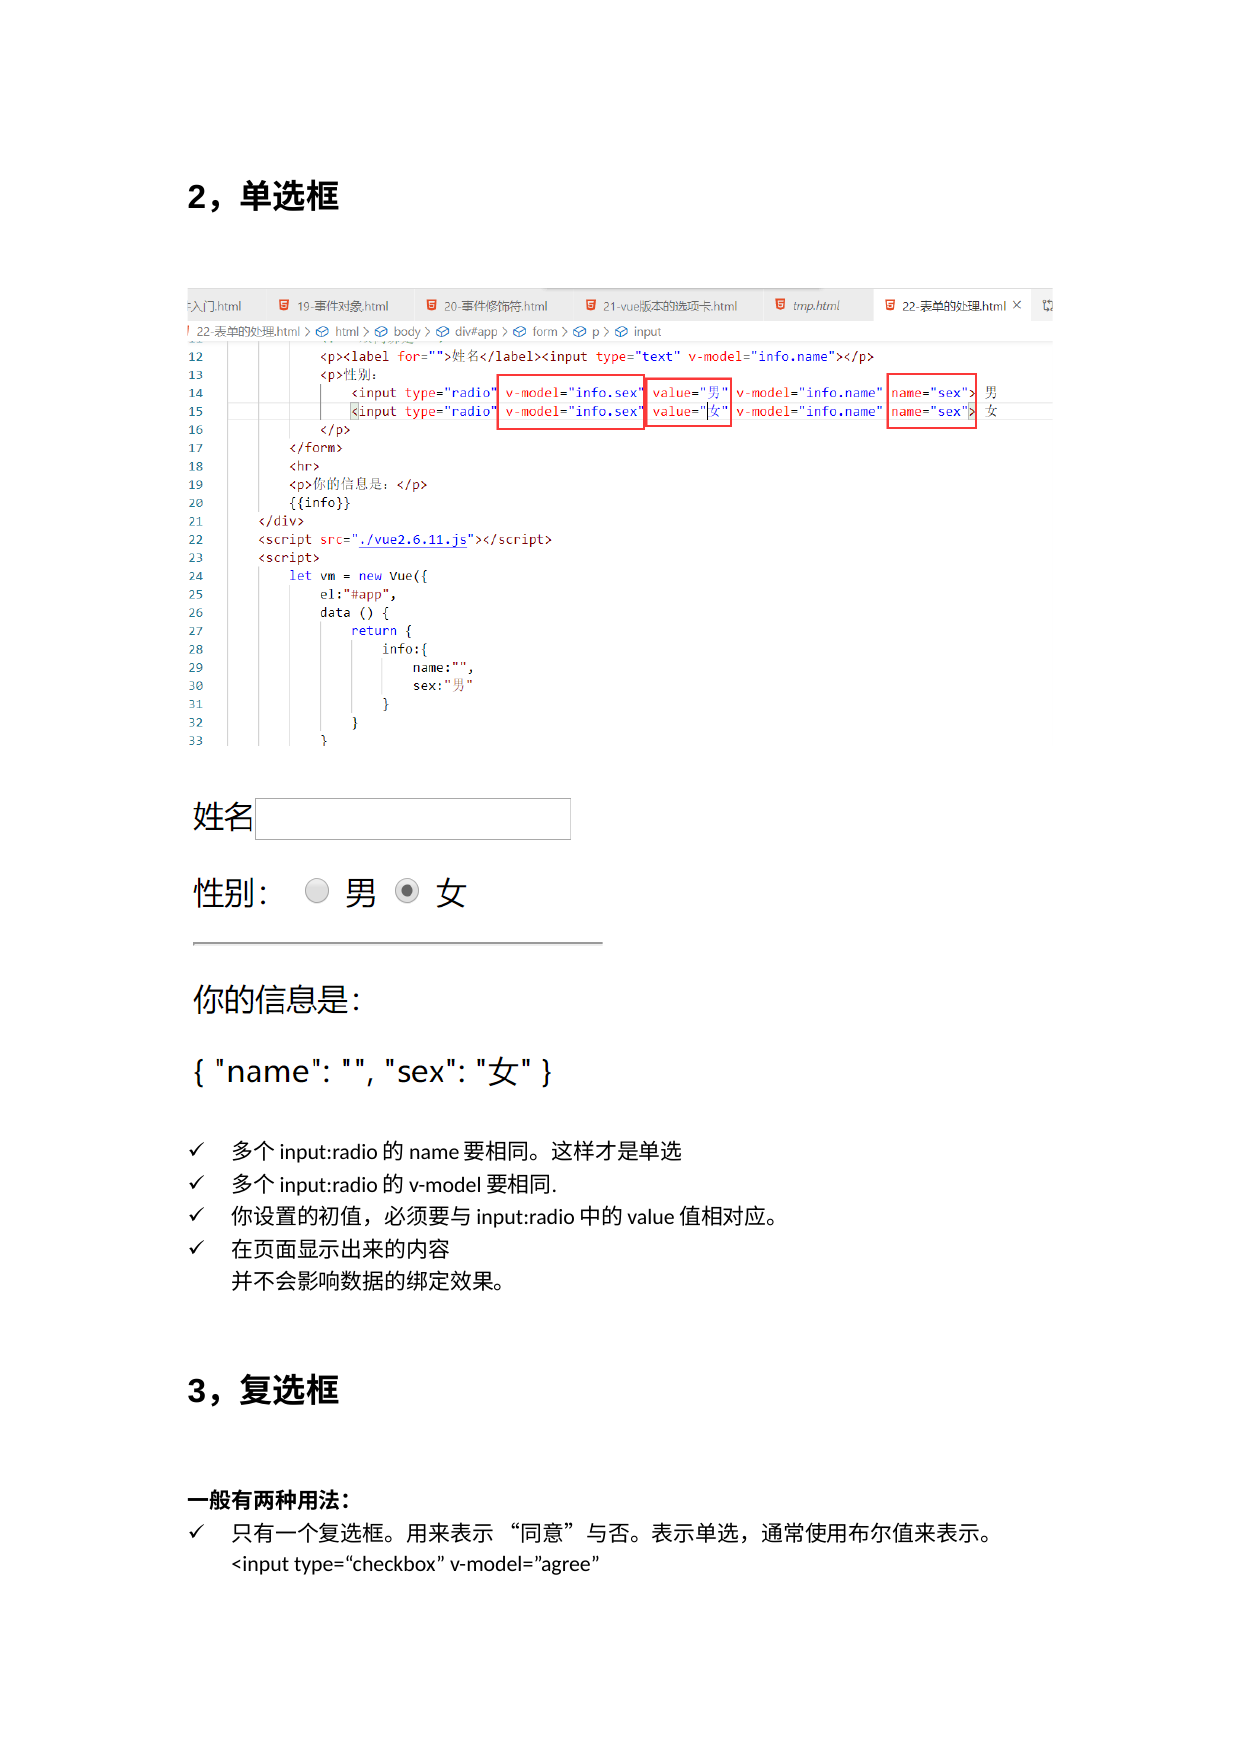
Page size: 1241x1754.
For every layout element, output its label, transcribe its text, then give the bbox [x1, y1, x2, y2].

list 多个input:radio 的v-model要相同. [187, 1166, 1053, 1199]
subtitle 3，复选框 [187, 1356, 1053, 1421]
list 在页面显示出来的内容 并不会影响数据的绑定效果。 [187, 1231, 1053, 1296]
list <input type=“checkbox” v-model=”agree” [187, 1548, 1053, 1580]
list 只有一个复选框。用来表示 “同意”与否。表示单选，通常使用布尔值来表示。 [187, 1515, 1053, 1548]
picture [187, 776, 603, 1105]
subtitle 2，单选框 [187, 162, 1053, 227]
picture [187, 288, 1053, 746]
list 多个input:radio 的name要相同。这样才是单选 [187, 1134, 1053, 1166]
list 你设置的初值，必须要与input:radio中的value值相对应。 [187, 1199, 1053, 1231]
text 一般有两种用法： [187, 1483, 1053, 1515]
